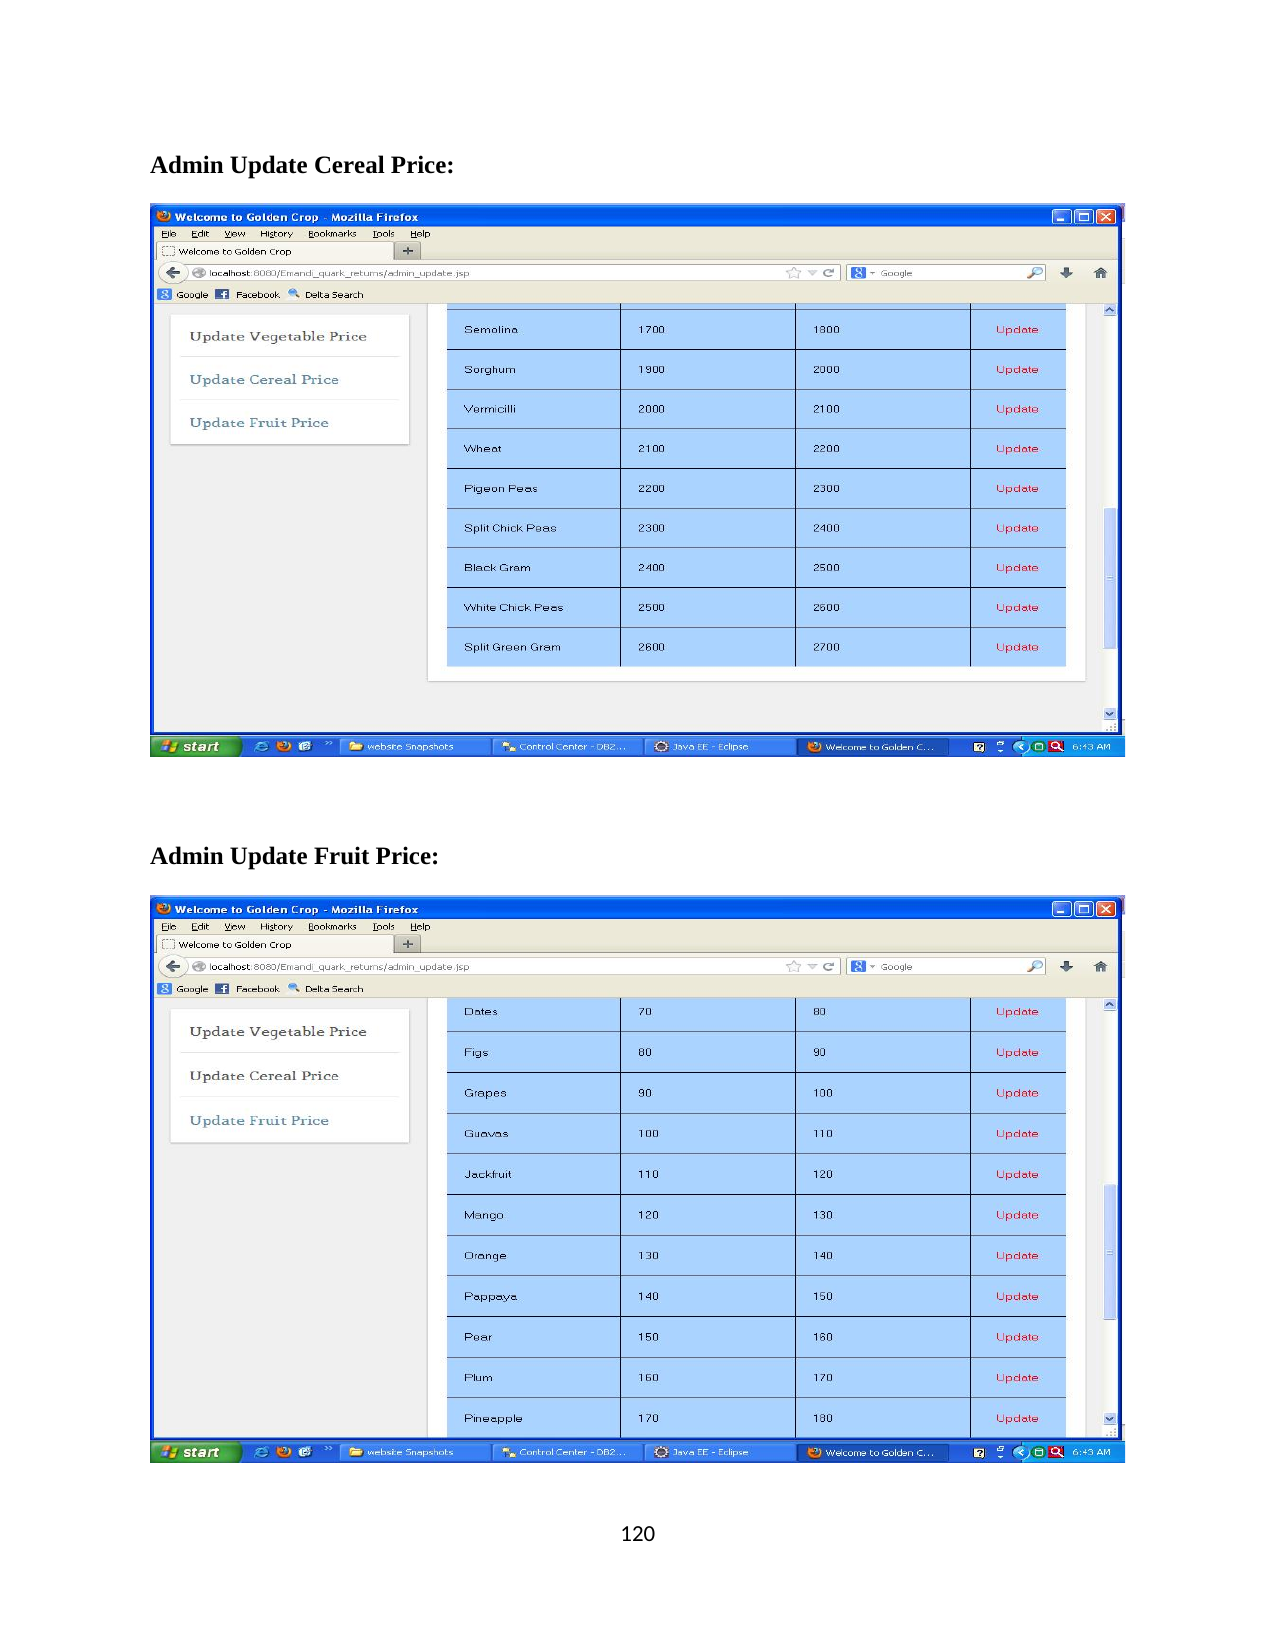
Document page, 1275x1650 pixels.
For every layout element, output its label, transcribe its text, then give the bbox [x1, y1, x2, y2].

text Admin Update Fruit Price: [150, 841, 1125, 870]
picture [150, 895, 1125, 1463]
picture [150, 203, 1125, 757]
text Admin Update Cereal Price: [150, 150, 1125, 179]
